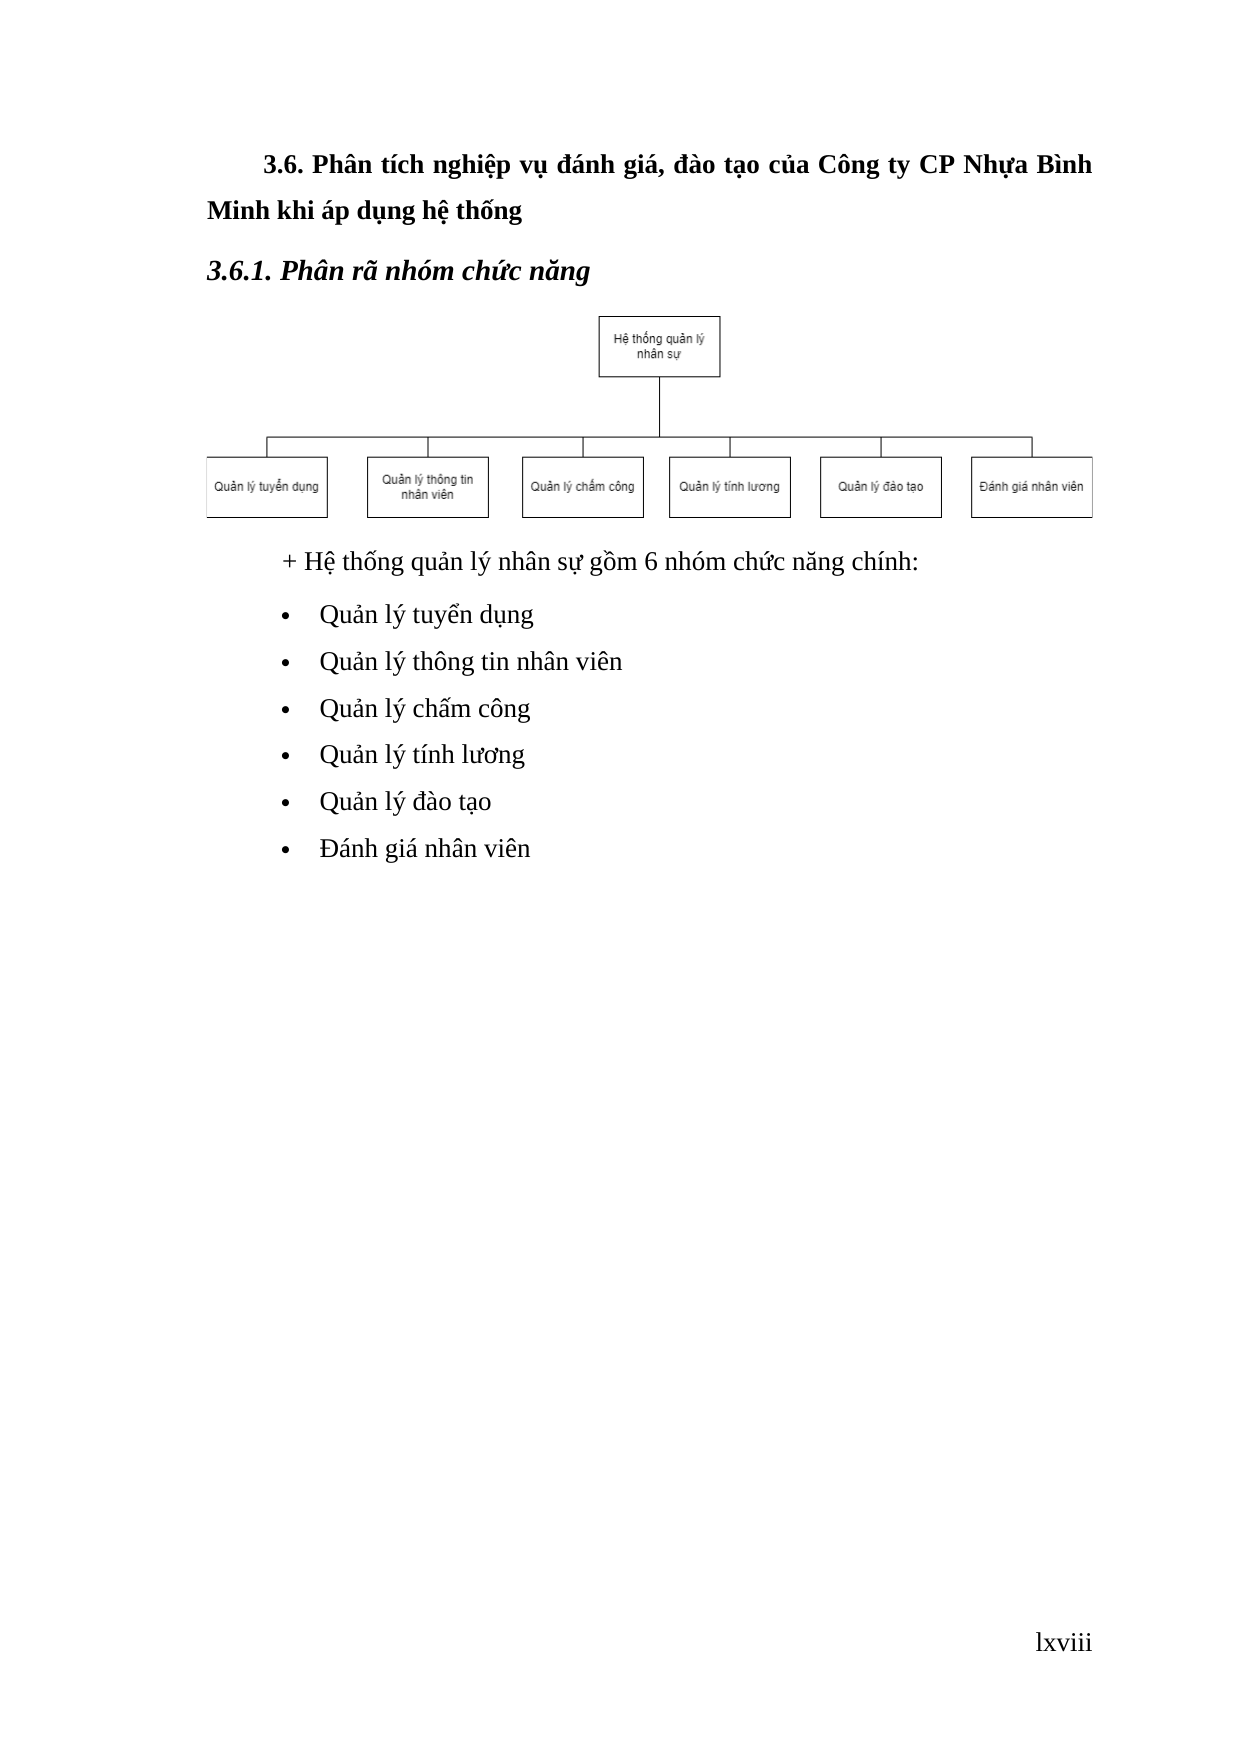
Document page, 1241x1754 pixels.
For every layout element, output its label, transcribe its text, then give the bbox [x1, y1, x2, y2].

picture [206, 316, 1093, 518]
list Quản lý tính lương [282, 738, 1092, 769]
list Quản lý thông tin nhân viên [282, 645, 1092, 676]
list Quản lý tuyển dụng [282, 598, 1092, 629]
text + Hệ thống quản lý nhân sự gồm 6 nhóm chức năng chính: [207, 546, 1092, 577]
list Quản lý đào tạo [282, 785, 1092, 816]
subtitle 3.6. Phân tích nghiệp vụ đánh giá, đào tạo của Công ty CP Nhựa Bình Minh khi áp dụng hệ thống [207, 148, 1092, 226]
list Đánh giá nhân viên [282, 832, 1092, 863]
list Quản lý chấm công [282, 692, 1092, 723]
subtitle 3.6.1. Phân rã nhóm chức năng [207, 253, 1092, 287]
